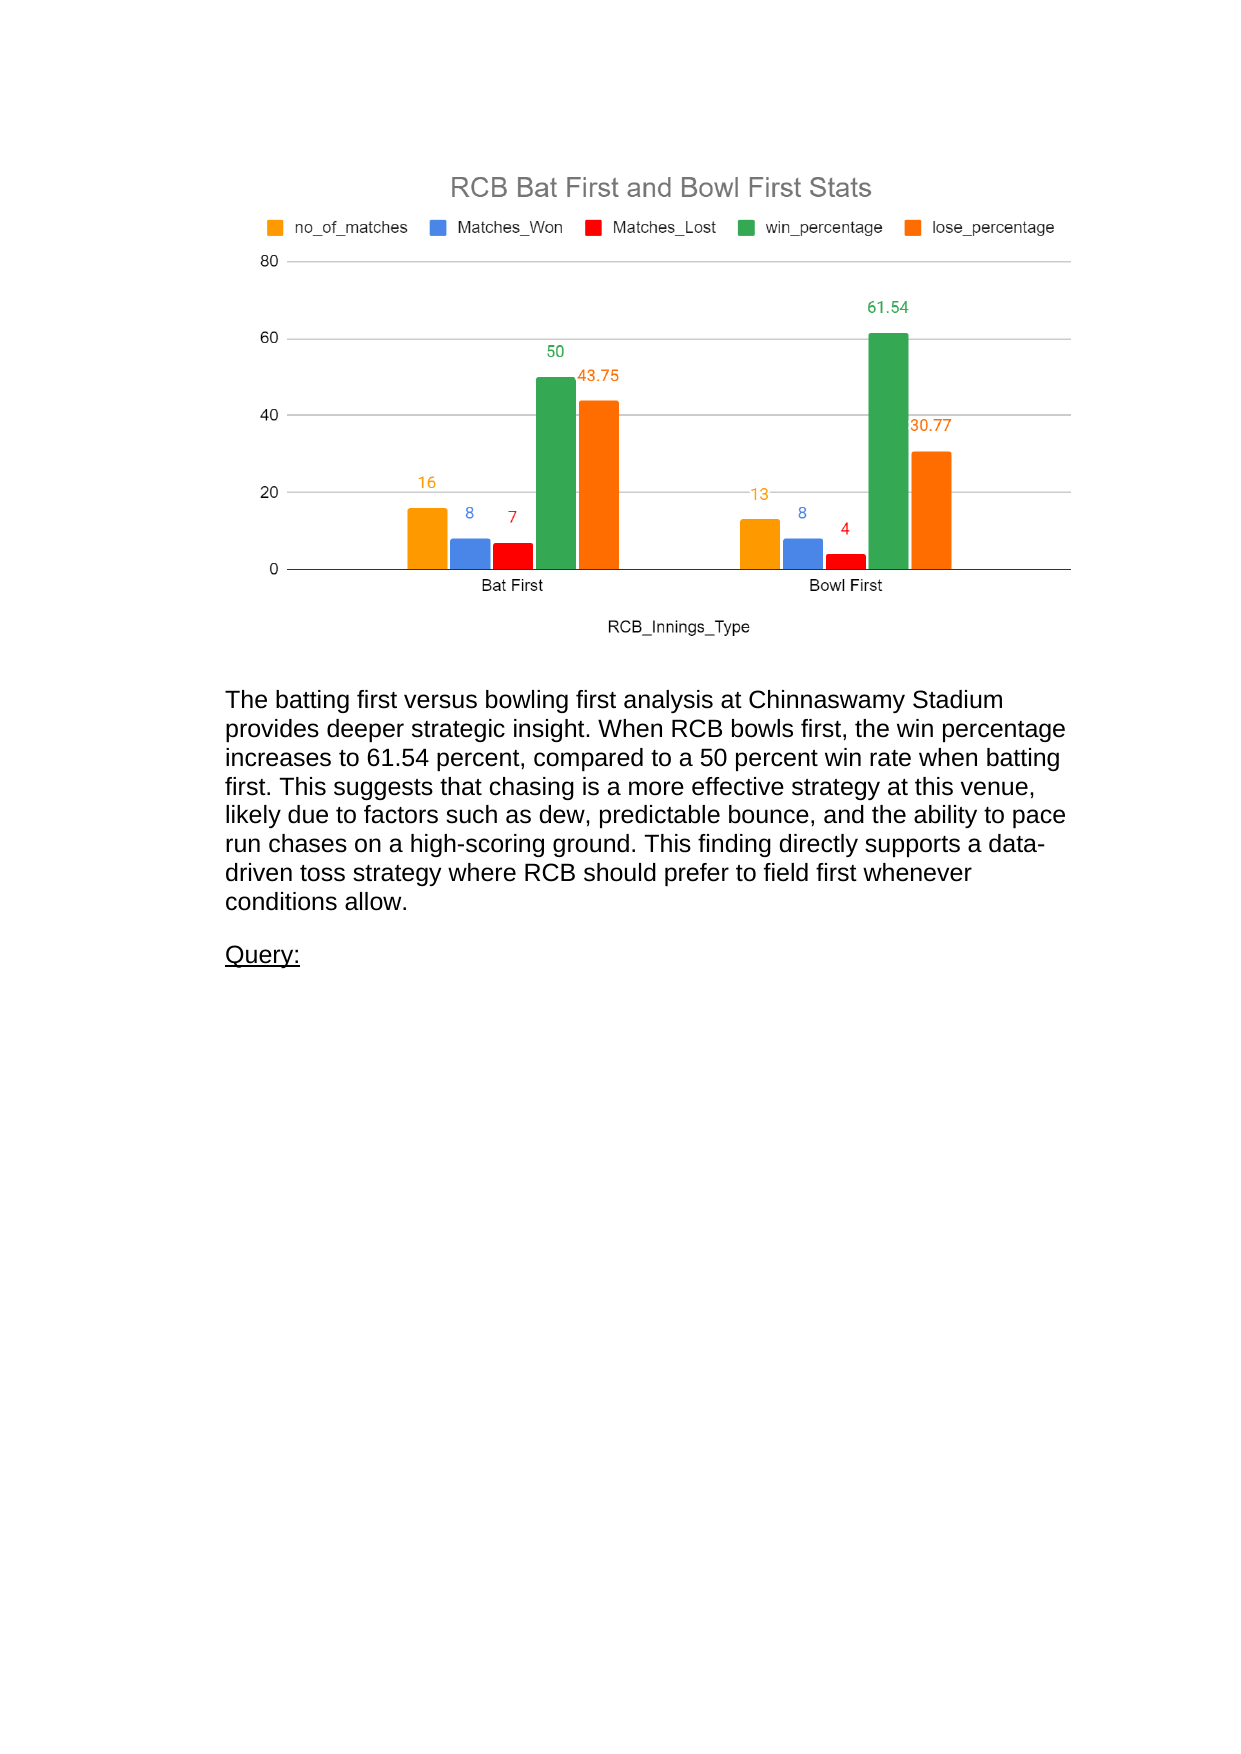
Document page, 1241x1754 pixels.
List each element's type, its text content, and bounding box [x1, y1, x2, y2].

picture [225, 150, 1096, 661]
text Query: [225, 941, 1090, 969]
text The batting first versus bowling first analysis at Chinnaswamy Stadium provides deeper strategic insight. When RCB bowls first, the win percentage increases to 61.54 percent, compared to a 50 percent win rate when batting first. This suggests that chasing is a more effective strategy at this venue, likely due to factors such as dew, predictable bounce, and the ability to pace run chases on a high-scoring ground. This finding directly supports a data-driven toss strategy where RCB should prefer to field first whenever conditions allow. [225, 686, 1090, 916]
